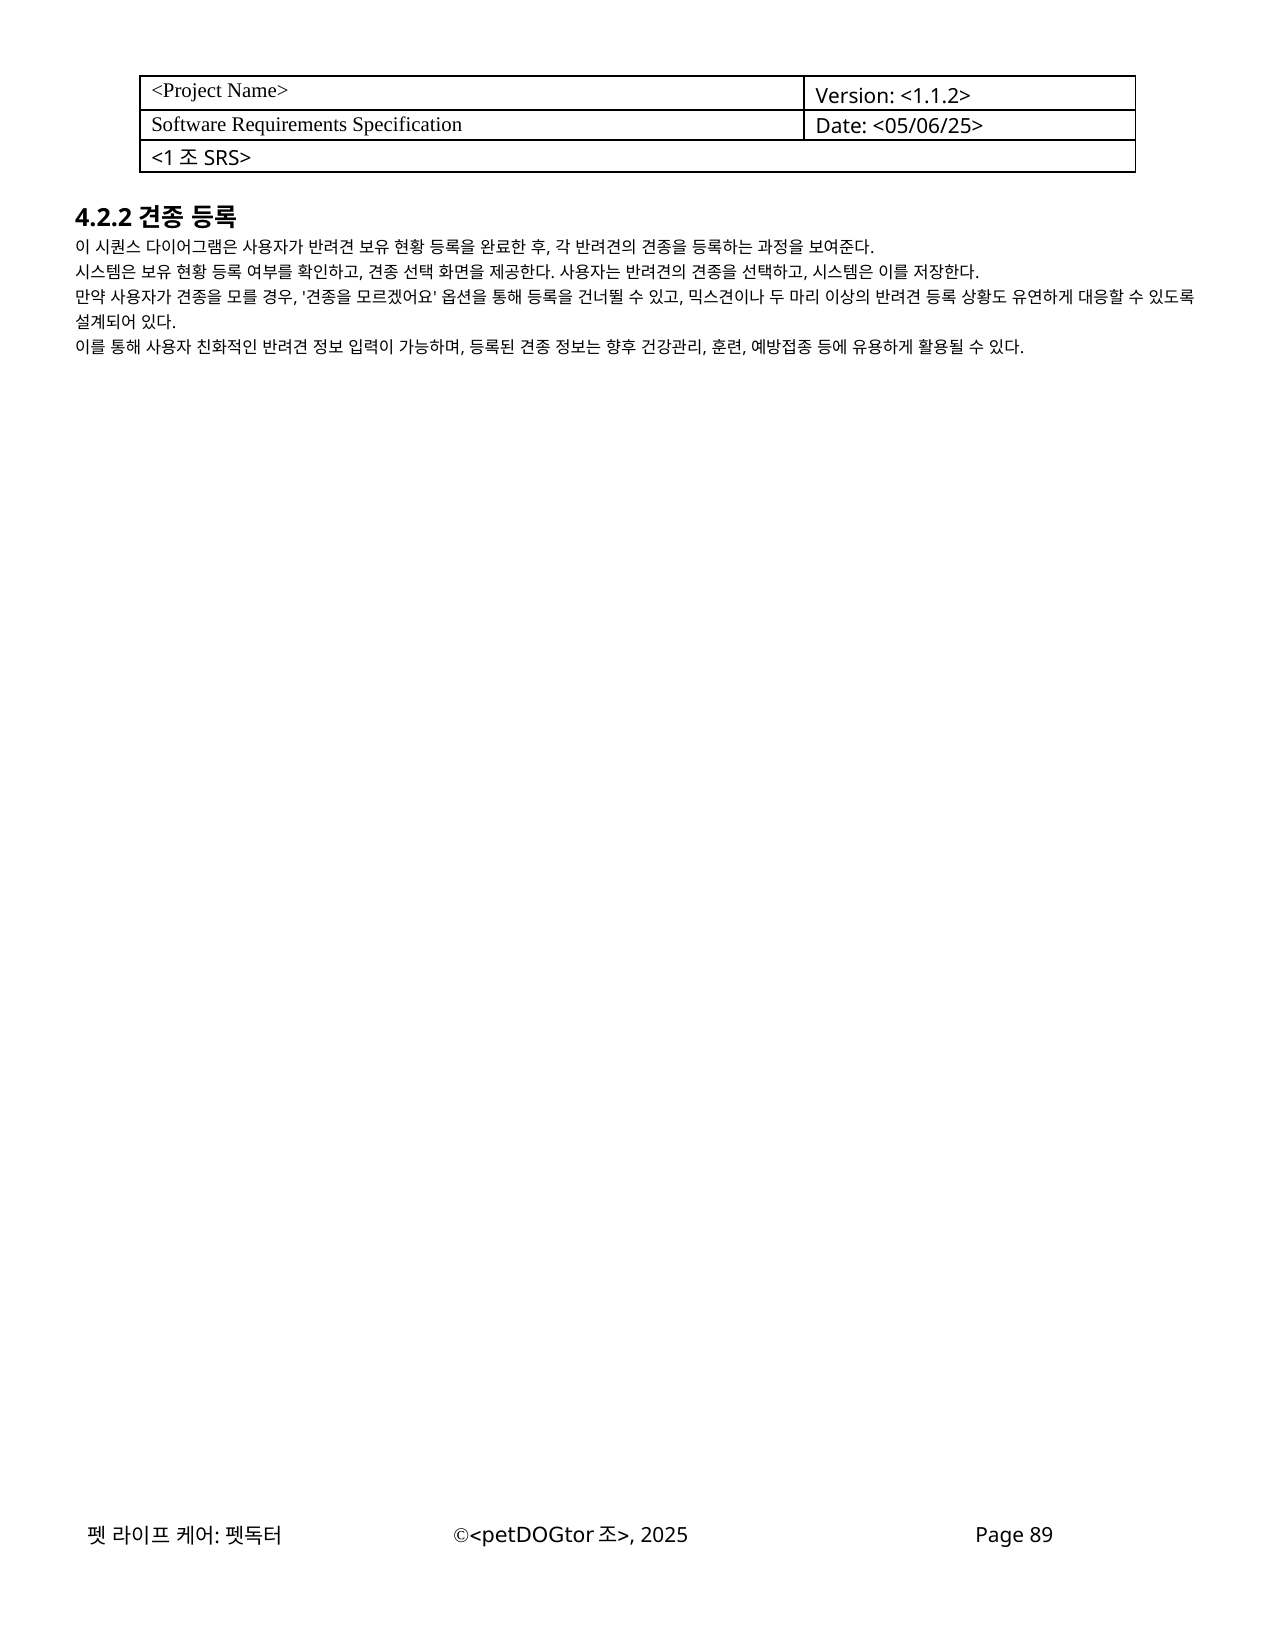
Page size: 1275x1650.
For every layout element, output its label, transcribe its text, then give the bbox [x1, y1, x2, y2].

text 4.2.2 견종 등록 [75, 198, 1200, 234]
text 이 시퀀스 다이어그램은 사용자가 반려견 보유 현황 등록을 완료한 후, 각 반려견의 견종을 등록하는 과정을 보여준다. [75, 234, 1200, 259]
text 이를 통해 사용자 친화적인 반려견 정보 입력이 가능하며, 등록된 견종 정보는 향후 건강관리, 훈련, 예방접종 등에 유용하게 활용될 수 있다. [75, 334, 1200, 359]
text 만약 사용자가 견종을 모를 경우, '견종을 모르겠어요' 옵션을 통해 등록을 건너뛸 수 있고, 믹스견이나 두 마리 이상의 반려견 등록 상황도 유연하게 대응할 수 있도록 설계되어 있다. [75, 284, 1200, 334]
text 시스템은 보유 현황 등록 여부를 확인하고, 견종 선택 화면을 제공한다. 사용자는 반려견의 견종을 선택하고, 시스템은 이를 저장한다. [75, 259, 1200, 284]
